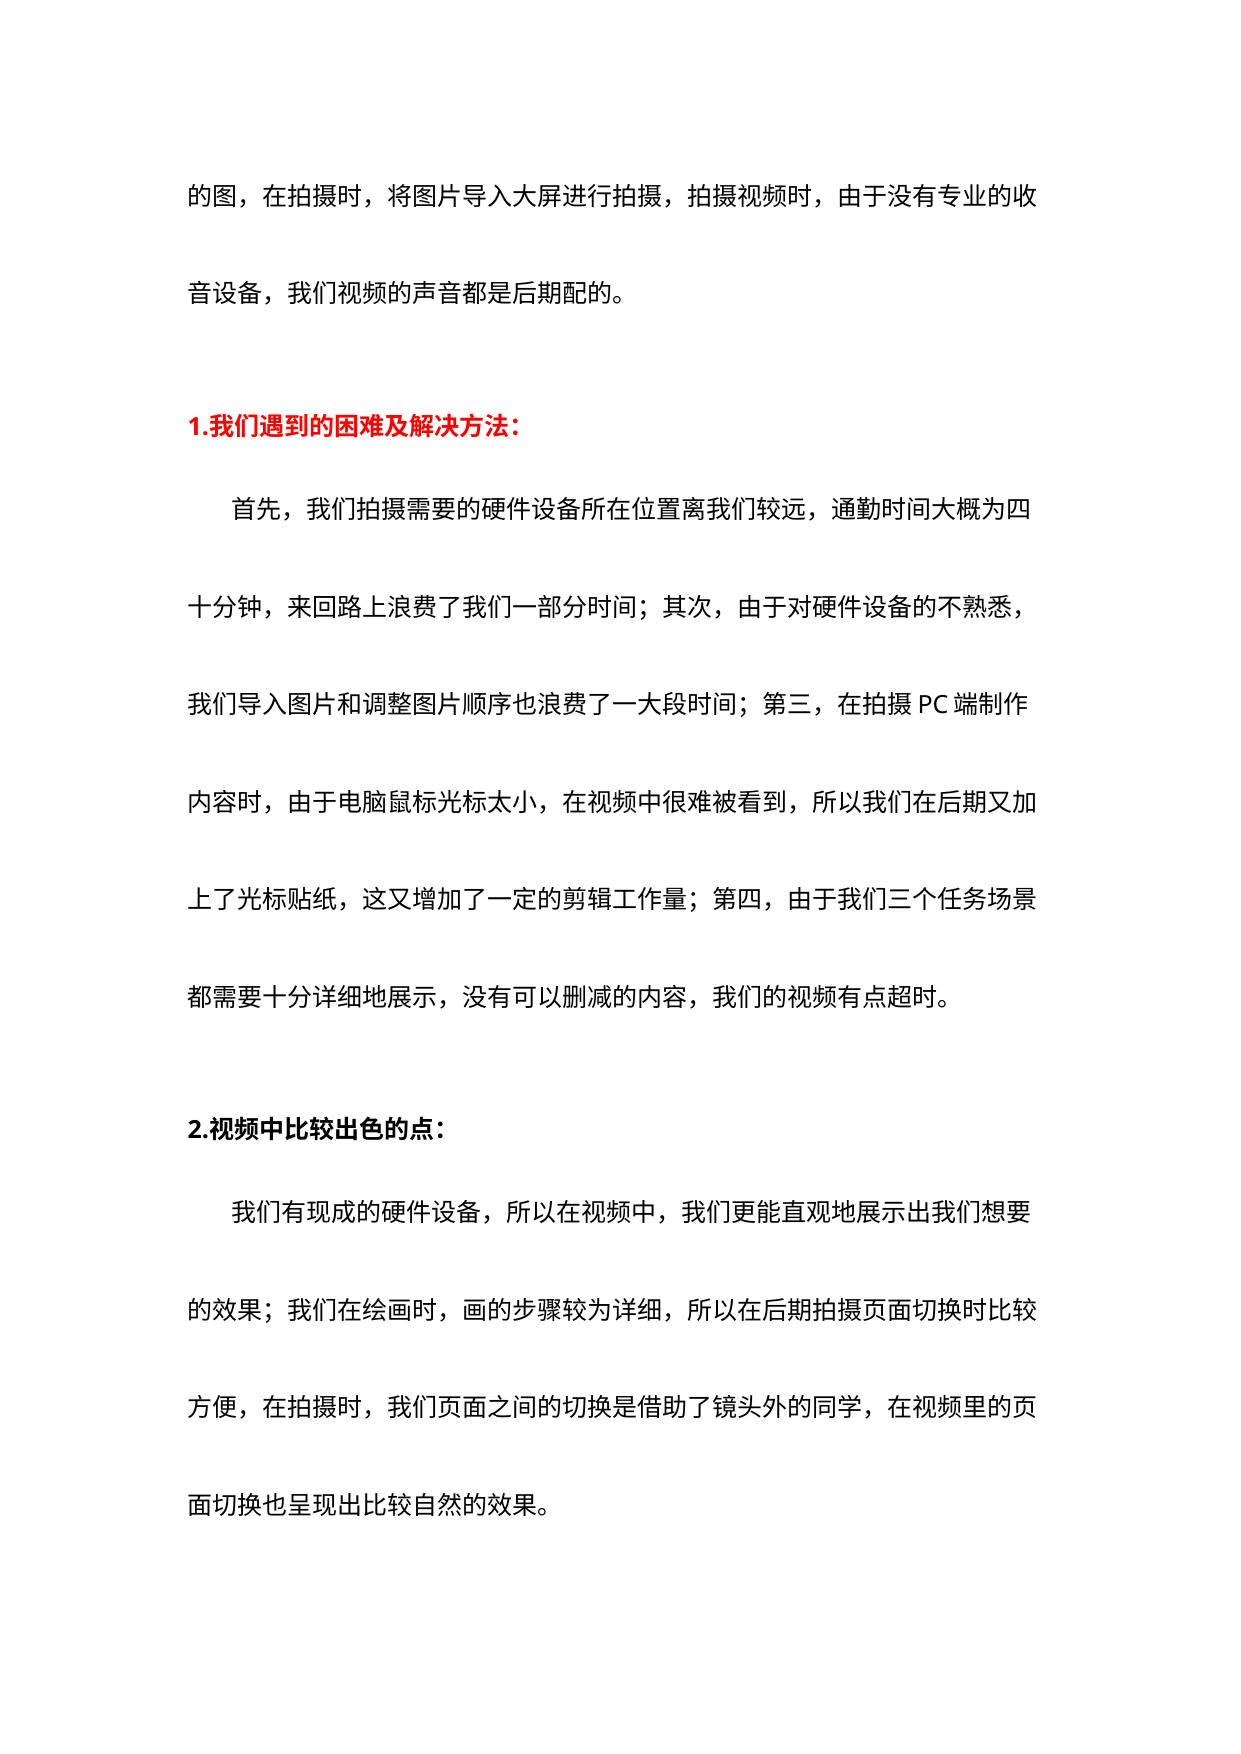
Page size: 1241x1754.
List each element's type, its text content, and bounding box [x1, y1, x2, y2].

text 2.视频中比较出色的点： [187, 1095, 1053, 1160]
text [187, 162, 1053, 324]
text 首先，我们拍摄需要的硬件设备所在位置离我们较远，通勤时间大概为四十分钟，来回路上浪费了我们一部分时间；其次，由于对硬件设备的不熟悉，我们导入图片和调整图片顺序也浪费了一大段时间；第三，在拍摄PC端制作内容时，由于电脑鼠标光标太小，在视频中很难被看到，所以我们在后期又加上了光标贴纸，这又增加了一定的剪辑工作量；第四，由于我们三个任务场景都需要十分详细地展示，没有可以删减的内容，我们的视频有点超时。 [187, 475, 1053, 1028]
text 1.我们遇到的困难及解决方法： [187, 392, 1053, 457]
text 我们有现成的硬件设备，所以在视频中，我们更能直观地展示出我们想要的效果；我们在绘画时，画的步骤较为详细，所以在后期拍摄页面切换时比较方便，在拍摄时，我们页面之间的切换是借助了镜头外的同学，在视频里的页面切换也呈现出比较自然的效果。 [187, 1178, 1053, 1536]
